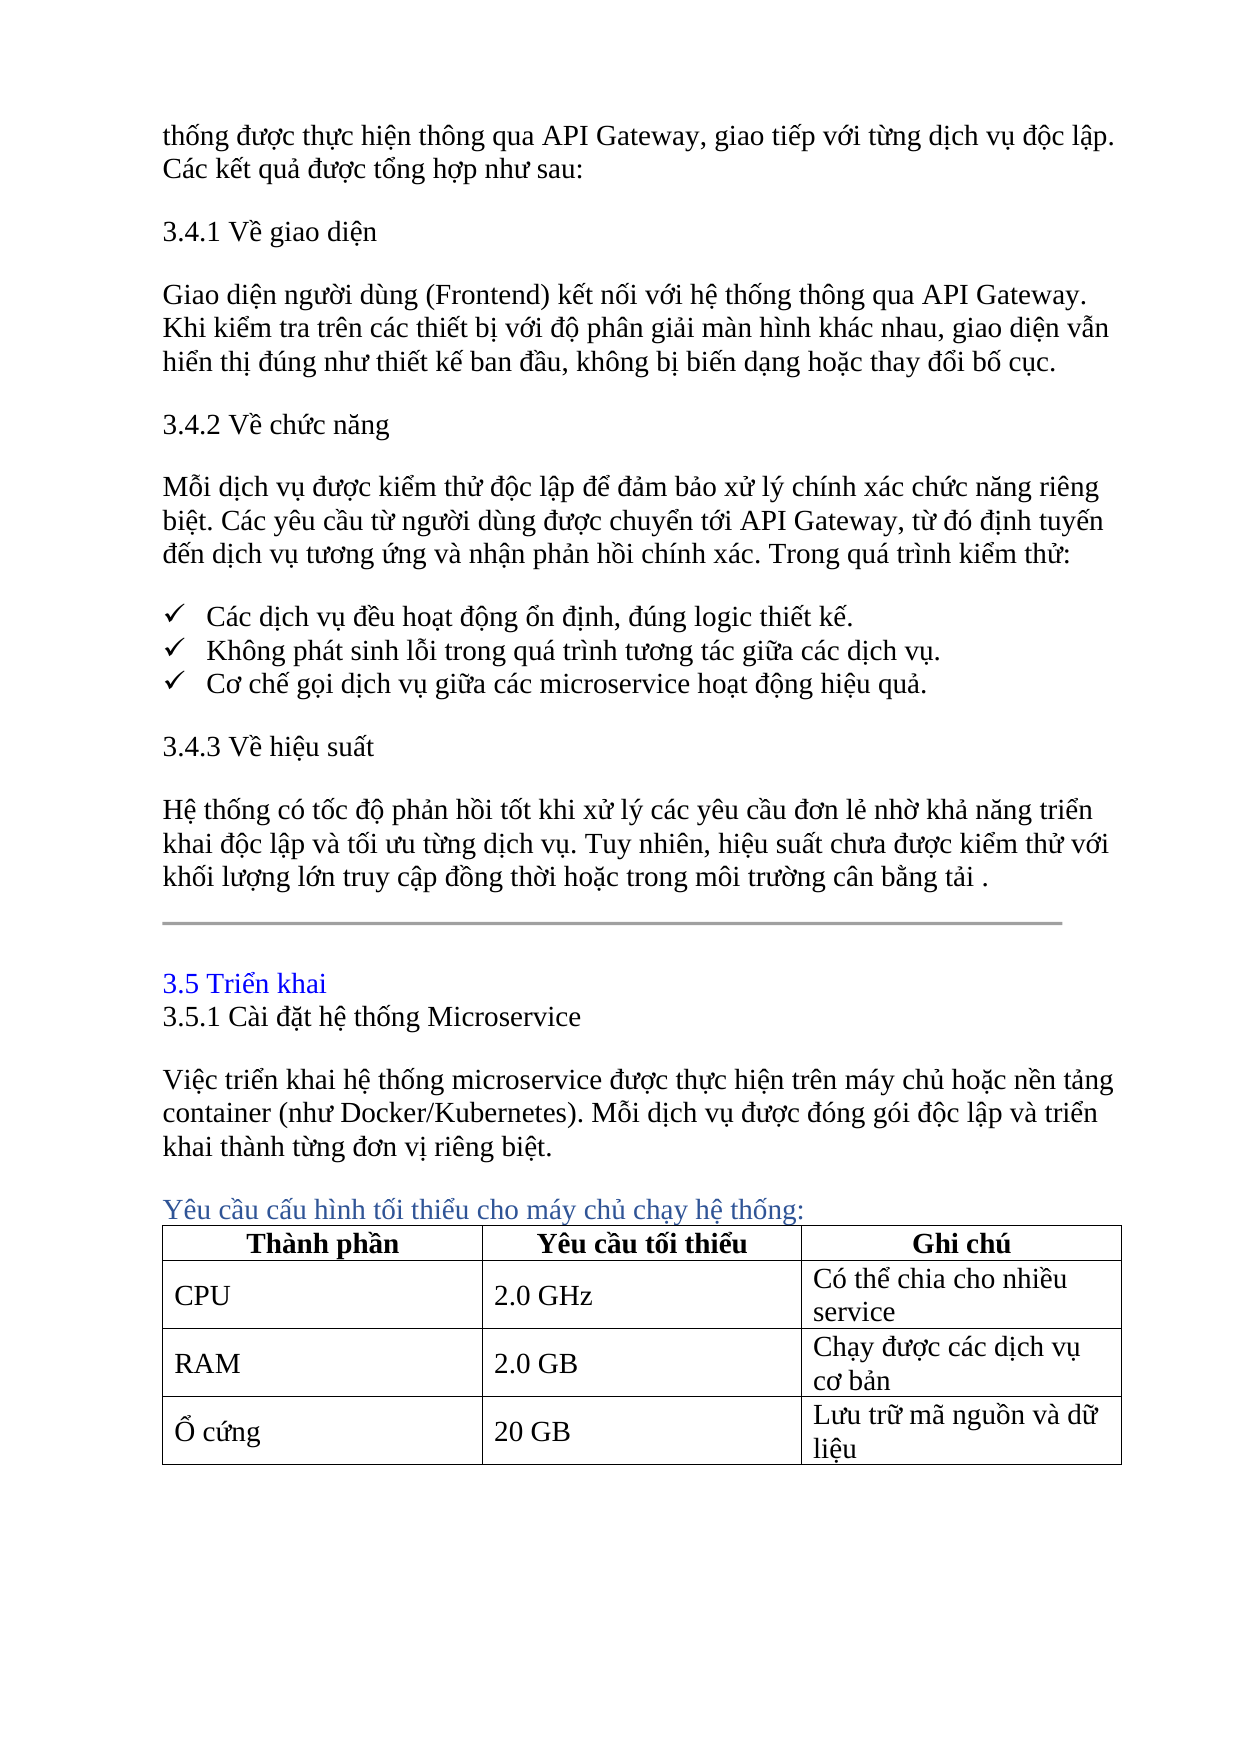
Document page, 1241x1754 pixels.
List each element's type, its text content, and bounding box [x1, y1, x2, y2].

text Mỗi dịch vụ được kiểm thử độc lập để đảm bảo xử lý chính xác chức năng riêng biệt. Các yêu cầu từ người dùng được chuyển tới API Gateway, từ đó định tuyến đến dịch vụ tương ứng và nhận phản hồi chính xác. Trong quá trình kiểm thử: [162, 469, 1122, 570]
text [162, 118, 1122, 185]
table_cell 2.0 GB [483, 1329, 801, 1396]
subtitle 3.5 Triển khai [162, 966, 1122, 999]
subtitle 3.5.1 Cài đặt hệ thống Microservice [162, 999, 1122, 1033]
table_cell Chạy được các dịch vụ cơ bản [802, 1329, 1121, 1396]
text Hệ thống có tốc độ phản hồi tốt khi xử lý các yêu cầu đơn lẻ nhờ khả năng triển khai độc lập và tối ưu từng dịch vụ. Tuy nhiên, hiệu suất chưa được kiểm thử với khối lượng lớn truy cập đồng thời hoặc trong môi trường cân bằng tải . [162, 792, 1122, 893]
table_cell CPU [163, 1261, 482, 1328]
list Cơ chế gọi dịch vụ giữa các microservice hoạt động hiệu quả. [162, 667, 1122, 700]
subtitle 3.4.2 Về chức năng [162, 407, 1122, 440]
table_cell Lưu trữ mã nguồn và dữ liệu [802, 1397, 1121, 1464]
text Giao diện người dùng (Frontend) kết nối với hệ thống thông qua API Gateway. Khi kiểm tra trên các thiết bị với độ phân giải màn hình khác nhau, giao diện vẫn hiển thị đúng như thiết kế ban đầu, không bị biến dạng hoặc thay đổi bố cục. [162, 277, 1122, 378]
table_header Ghi chú [802, 1226, 1121, 1260]
table_cell 20 GB [483, 1397, 801, 1464]
table_cell 2.0 GHz [483, 1261, 801, 1328]
table_cell Ổ cứng [163, 1397, 482, 1464]
table_cell Có thể chia cho nhiều service [802, 1261, 1121, 1328]
text Việc triển khai hệ thống microservice được thực hiện trên máy chủ hoặc nền tảng container (như Docker/Kubernetes). Mỗi dịch vụ được đóng gói độc lập và triển khai thành từng đơn vị riêng biệt. [162, 1062, 1122, 1163]
table_cell RAM [163, 1329, 482, 1396]
list Các dịch vụ đều hoạt động ổn định, đúng logic thiết kế. [162, 599, 1122, 633]
subtitle 3.4.1 Về giao diện [162, 214, 1122, 248]
subtitle 3.4.3 Về hiệu suất [162, 729, 1122, 763]
table_header Thành phần [163, 1226, 482, 1260]
table_header Yêu cầu tối thiểu [483, 1226, 801, 1260]
subtitle Yêu cầu cấu hình tối thiểu cho máy chủ chạy hệ thống: [162, 1192, 1122, 1225]
list Không phát sinh lỗi trong quá trình tương tác giữa các dịch vụ. [162, 633, 1122, 667]
